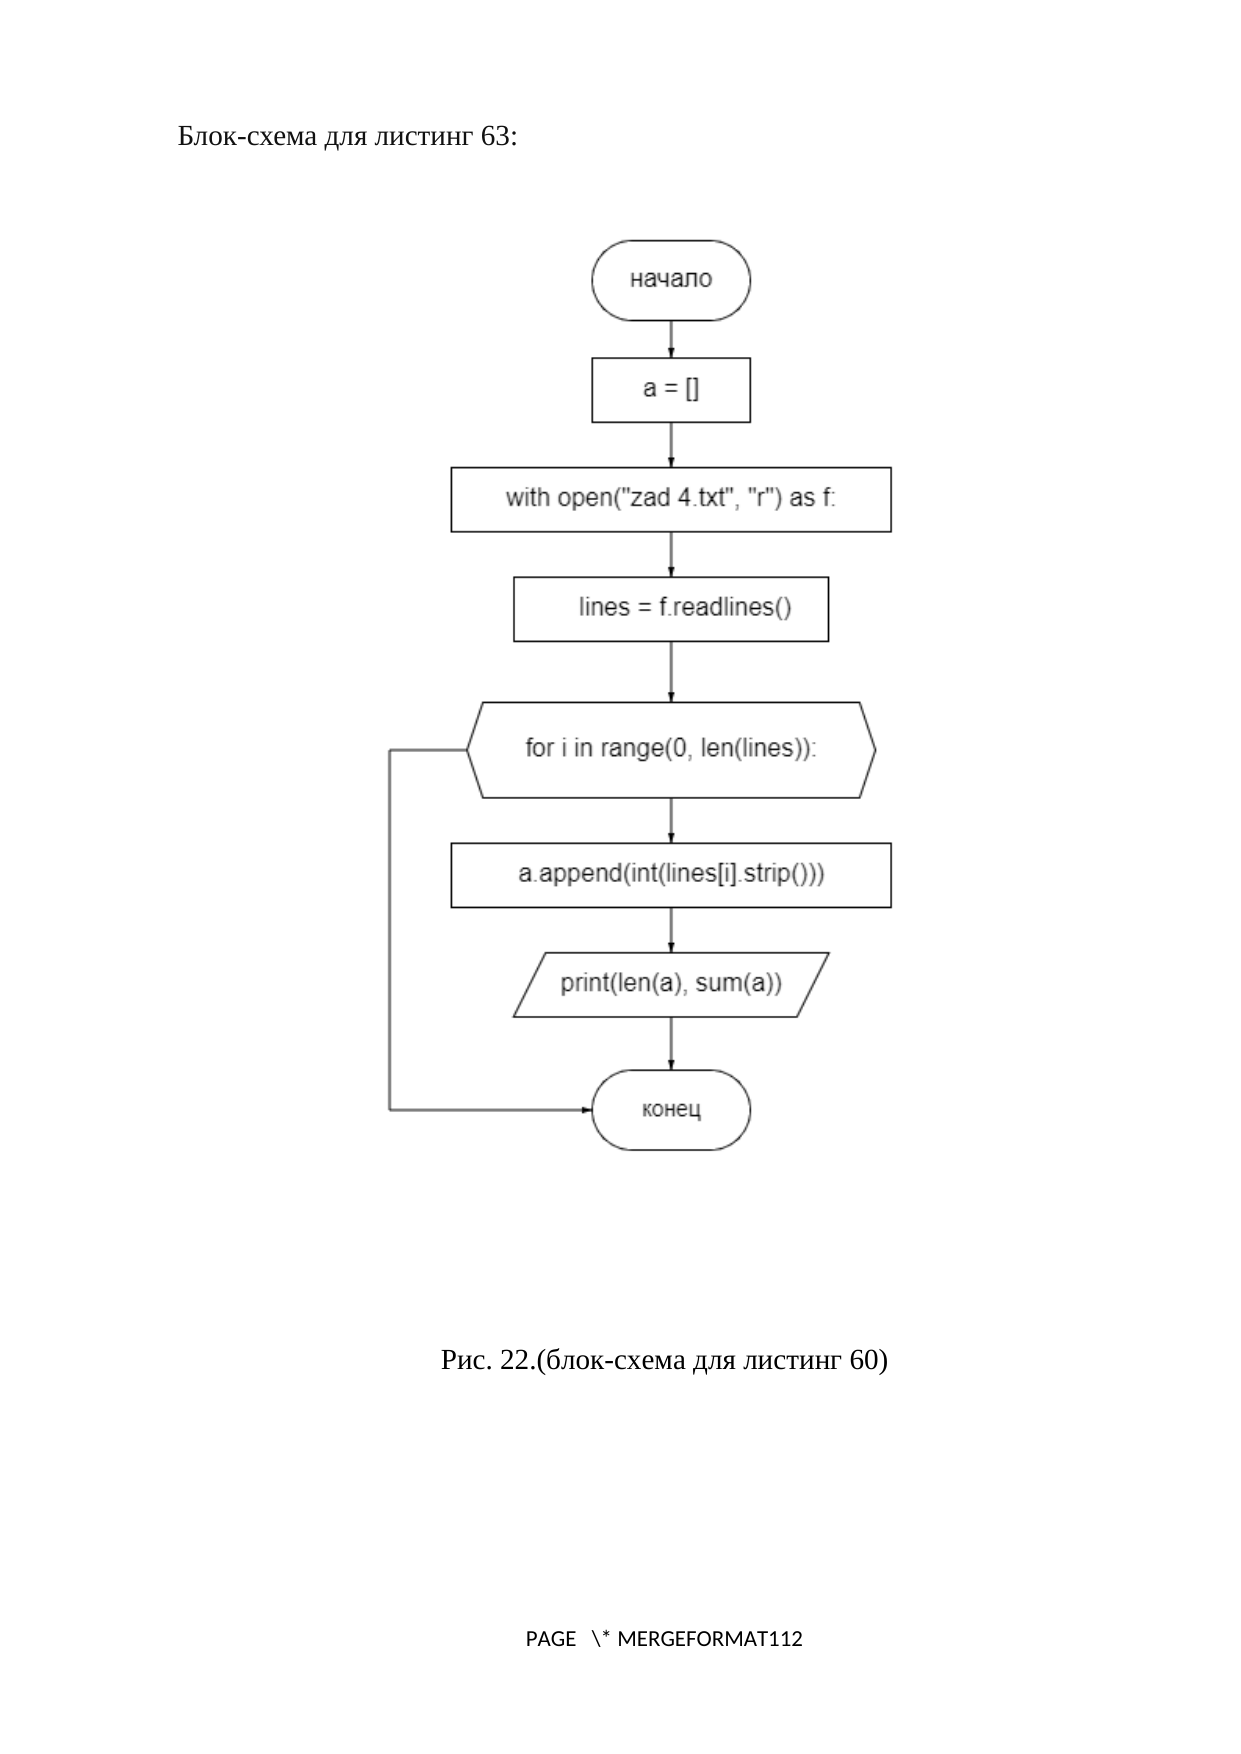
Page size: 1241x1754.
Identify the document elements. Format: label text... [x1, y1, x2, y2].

text Рис. 22.(блок-схема для листинг 60) [177, 1342, 1152, 1375]
text Блок-схема для листинг 63: [177, 118, 1152, 152]
picture [260, 151, 1069, 1317]
